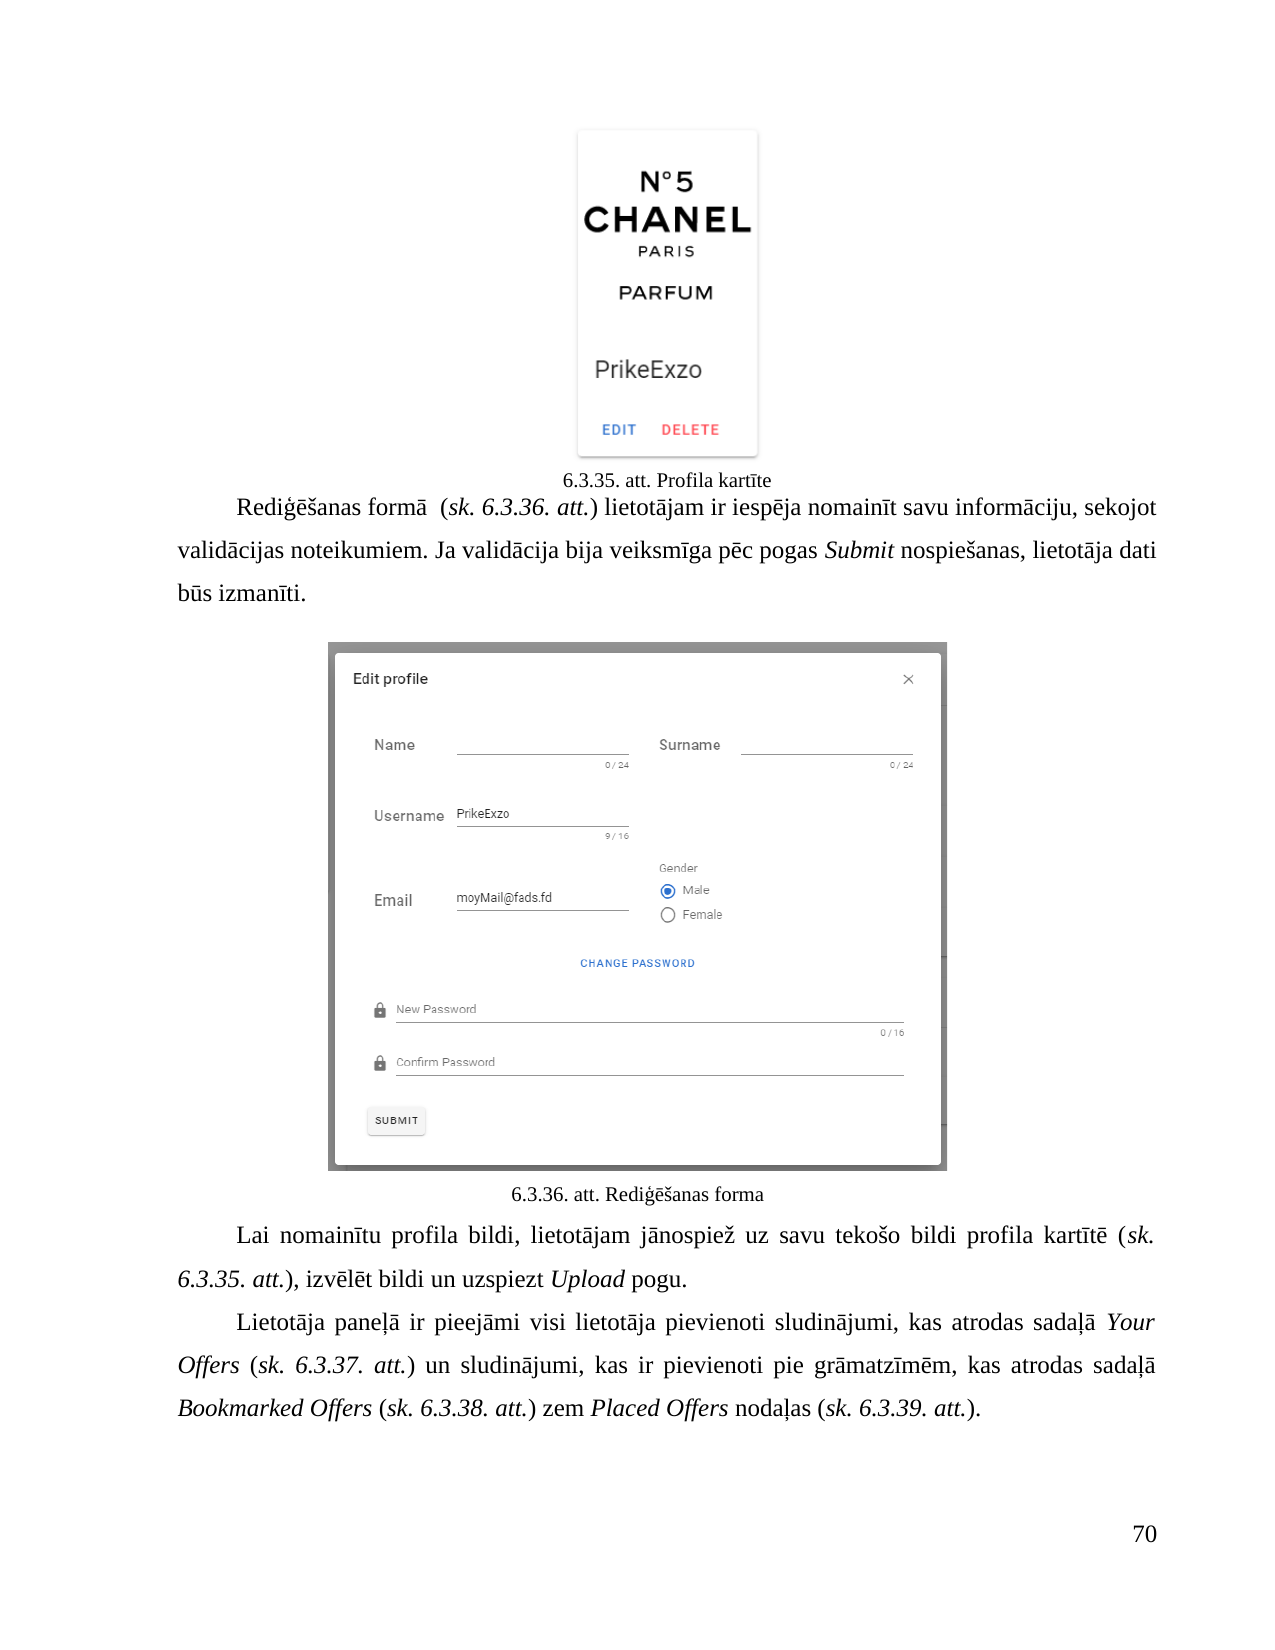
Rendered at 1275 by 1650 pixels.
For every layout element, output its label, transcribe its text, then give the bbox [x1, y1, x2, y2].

text Rediģēšanas formā (sk. 6.3.36. att.) lietotājam ir iespēja nomainīt savu informāciju, sekojot validācijas noteikumiem. Ja validācija bija veiksmīga pēc pogas Submit nospiešanas, lietotāja dati būs izmanīti. [177, 118, 1157, 607]
picture [328, 642, 948, 1171]
text Lietotāja paneļā ir pieejāmi visi lietotāja pievienoti sludinājumi, kas atrodas sadaļā Your Offers (sk. 6.3.37. att.) un sludinājumi, kas ir pievienoti pie grāmatzīmēm, kas atrodas sadaļā Bookmarked Offers (sk. 6.3.38. att.) zem Placed Offers nodaļas (sk. 6.3.39. att.). [177, 1307, 1157, 1422]
picture [567, 118, 767, 465]
